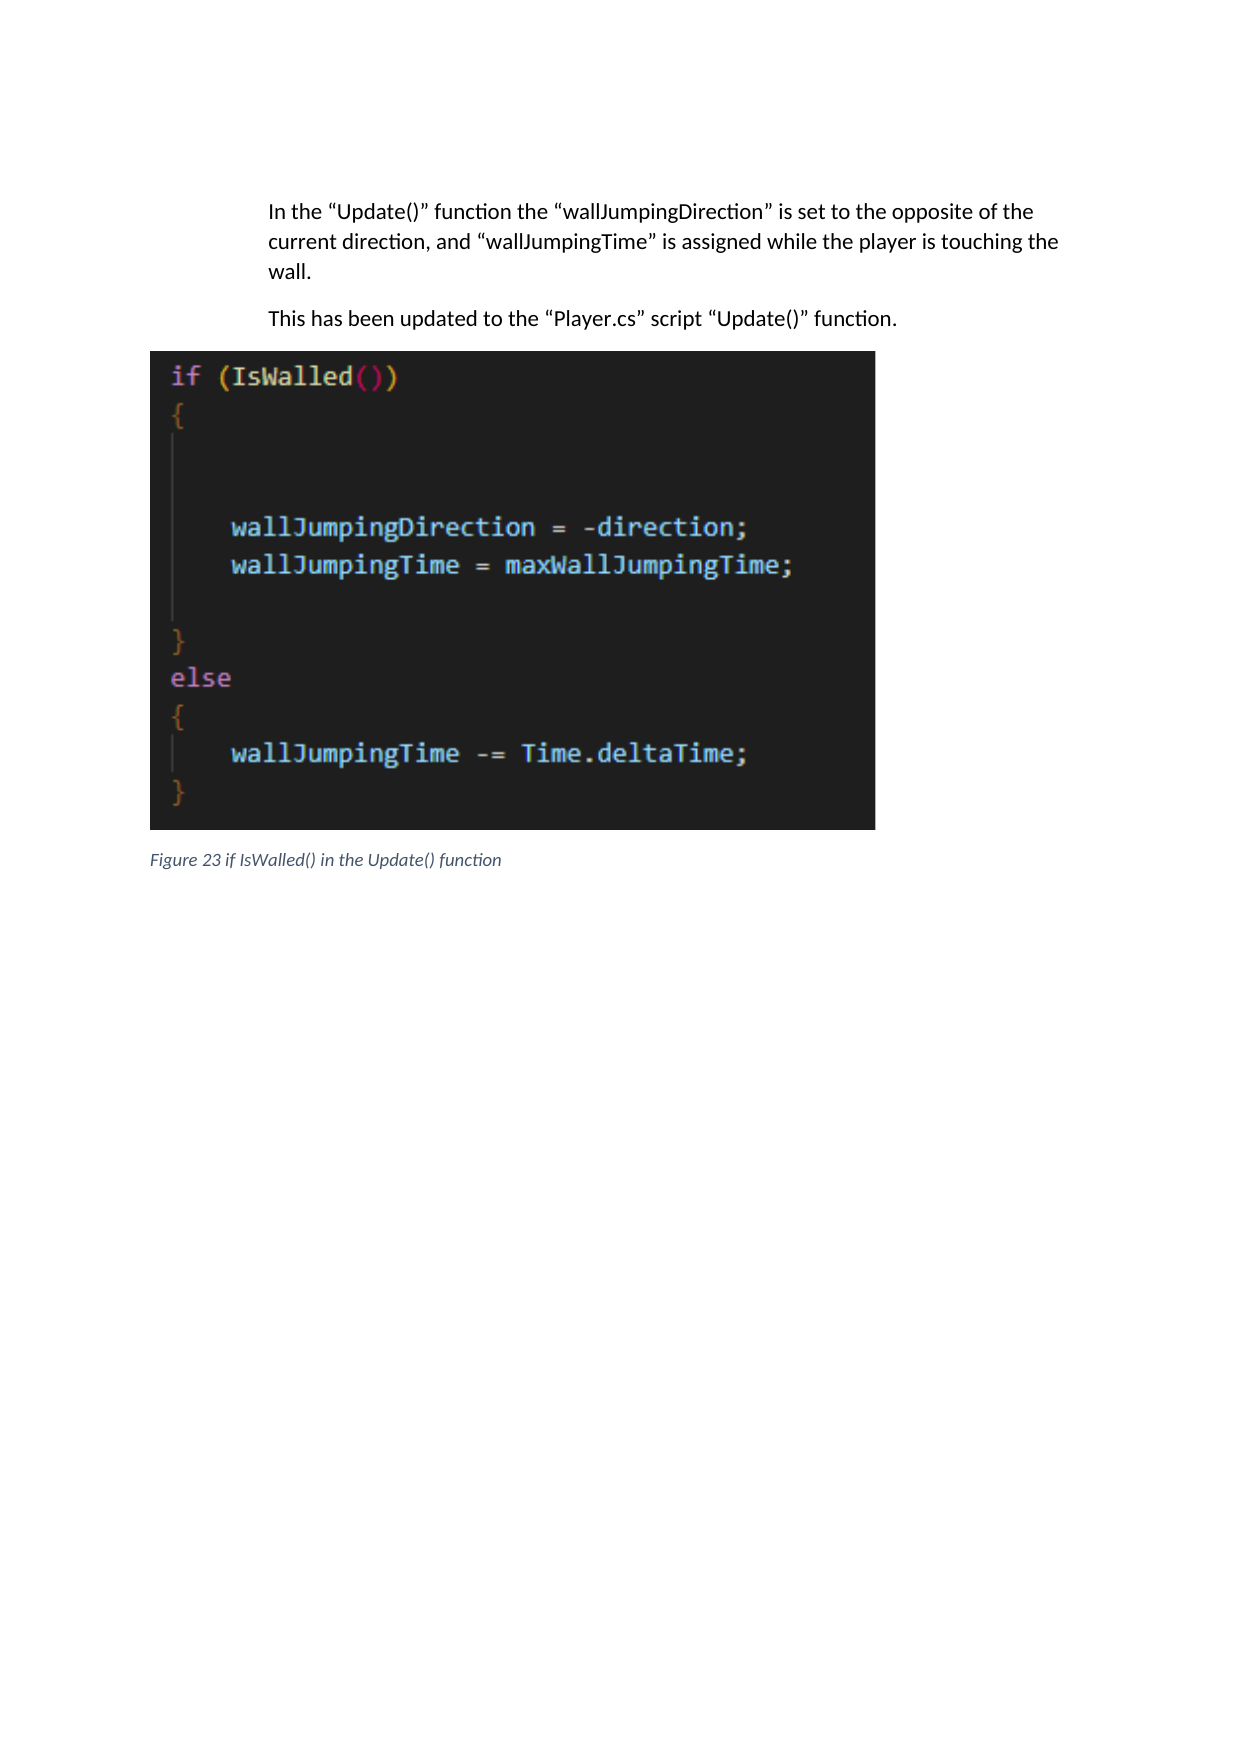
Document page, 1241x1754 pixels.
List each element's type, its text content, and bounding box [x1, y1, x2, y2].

text In the “Update()” function the “wallJumpingDirection” is set to the opposite of the current direction, and “wallJumpingTime” is assigned while the player is touching the wall. [268, 197, 1090, 285]
picture [150, 351, 876, 830]
text This has been updated to the “Player.cs” script “Update()” function. [268, 304, 1090, 332]
